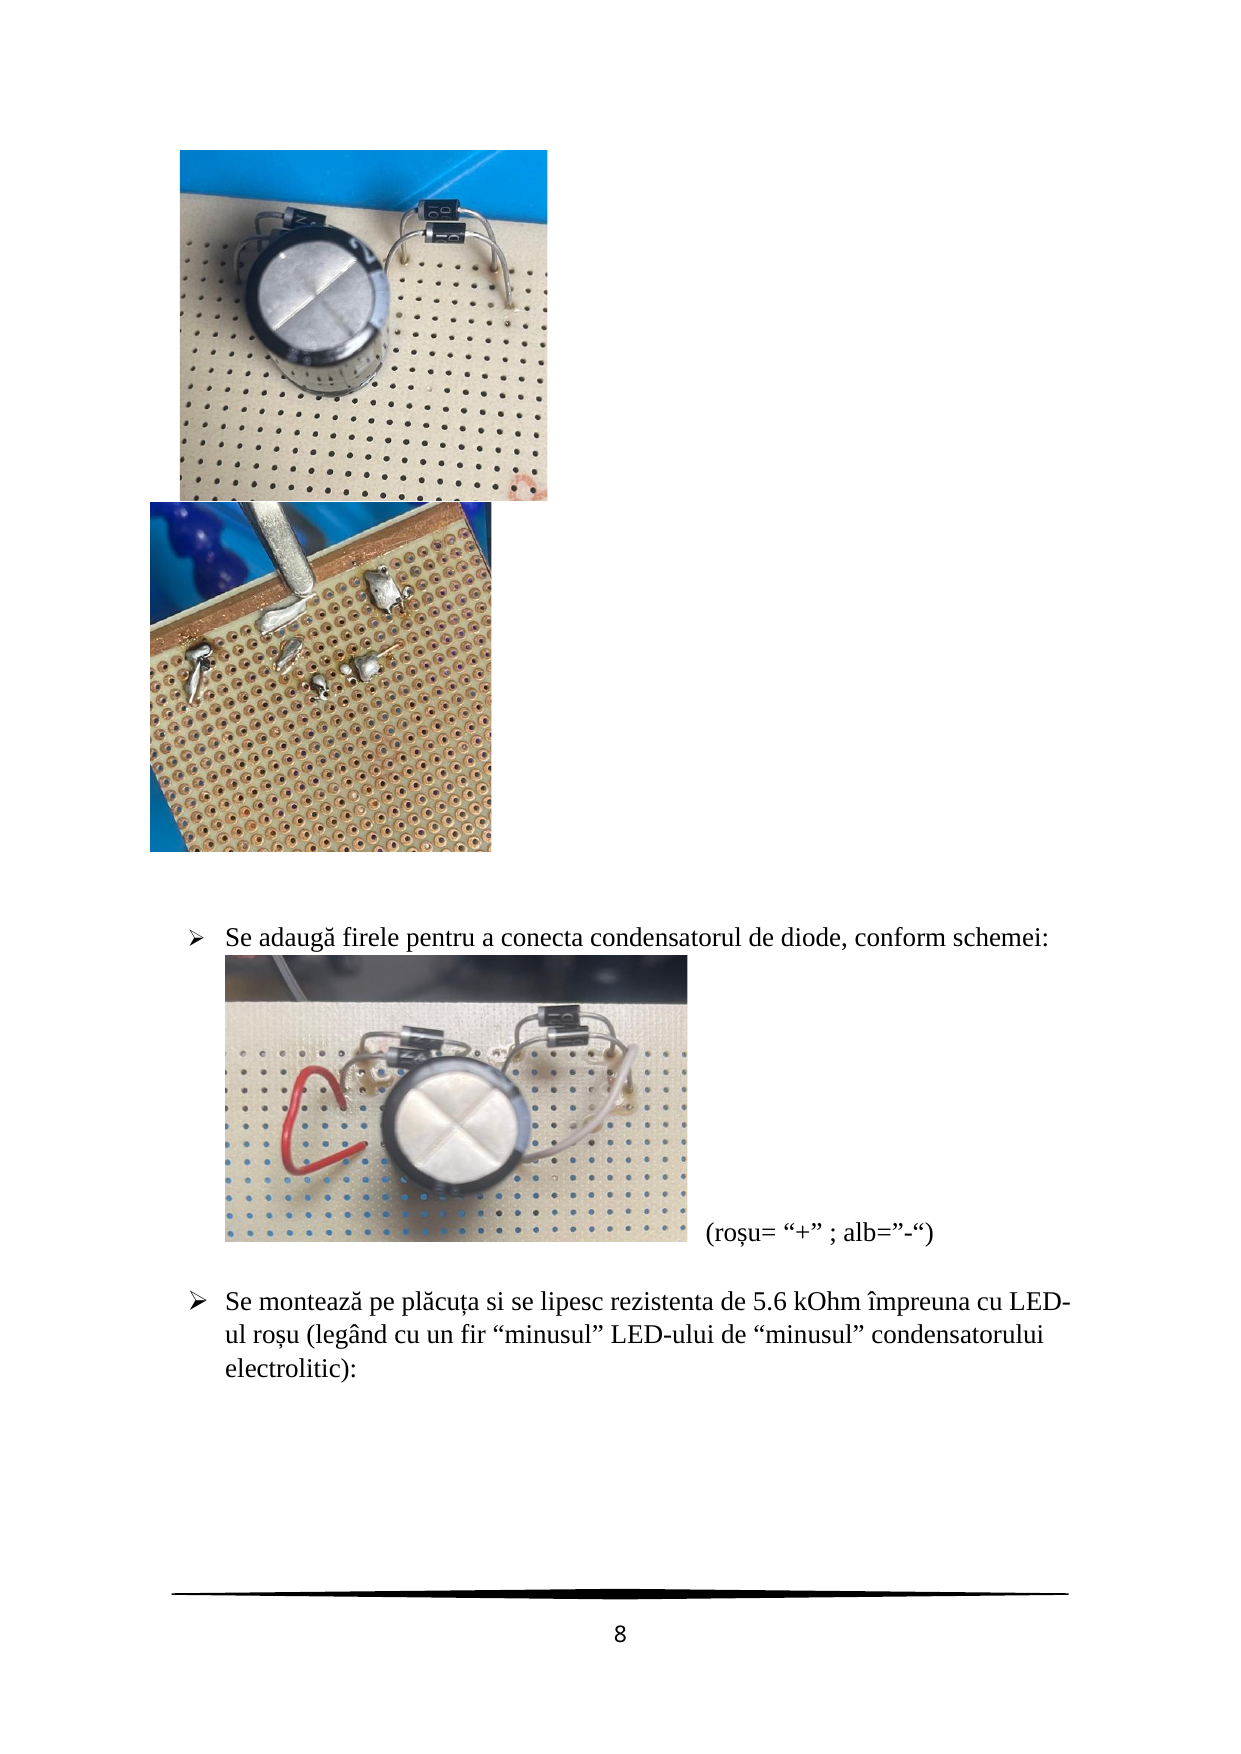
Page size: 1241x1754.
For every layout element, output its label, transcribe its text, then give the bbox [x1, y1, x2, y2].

picture [179, 150, 548, 501]
list Se montează pe plăcuța si se lipesc rezistenta de 5.6 kOhm împreuna cu LED-ul roșu (legând cu un fir “minusul” LED-ului de “minusul” condensatorului electrolitic): [187, 1285, 1090, 1383]
picture [150, 502, 492, 852]
picture [225, 955, 688, 1242]
picture [150, 846, 177, 852]
